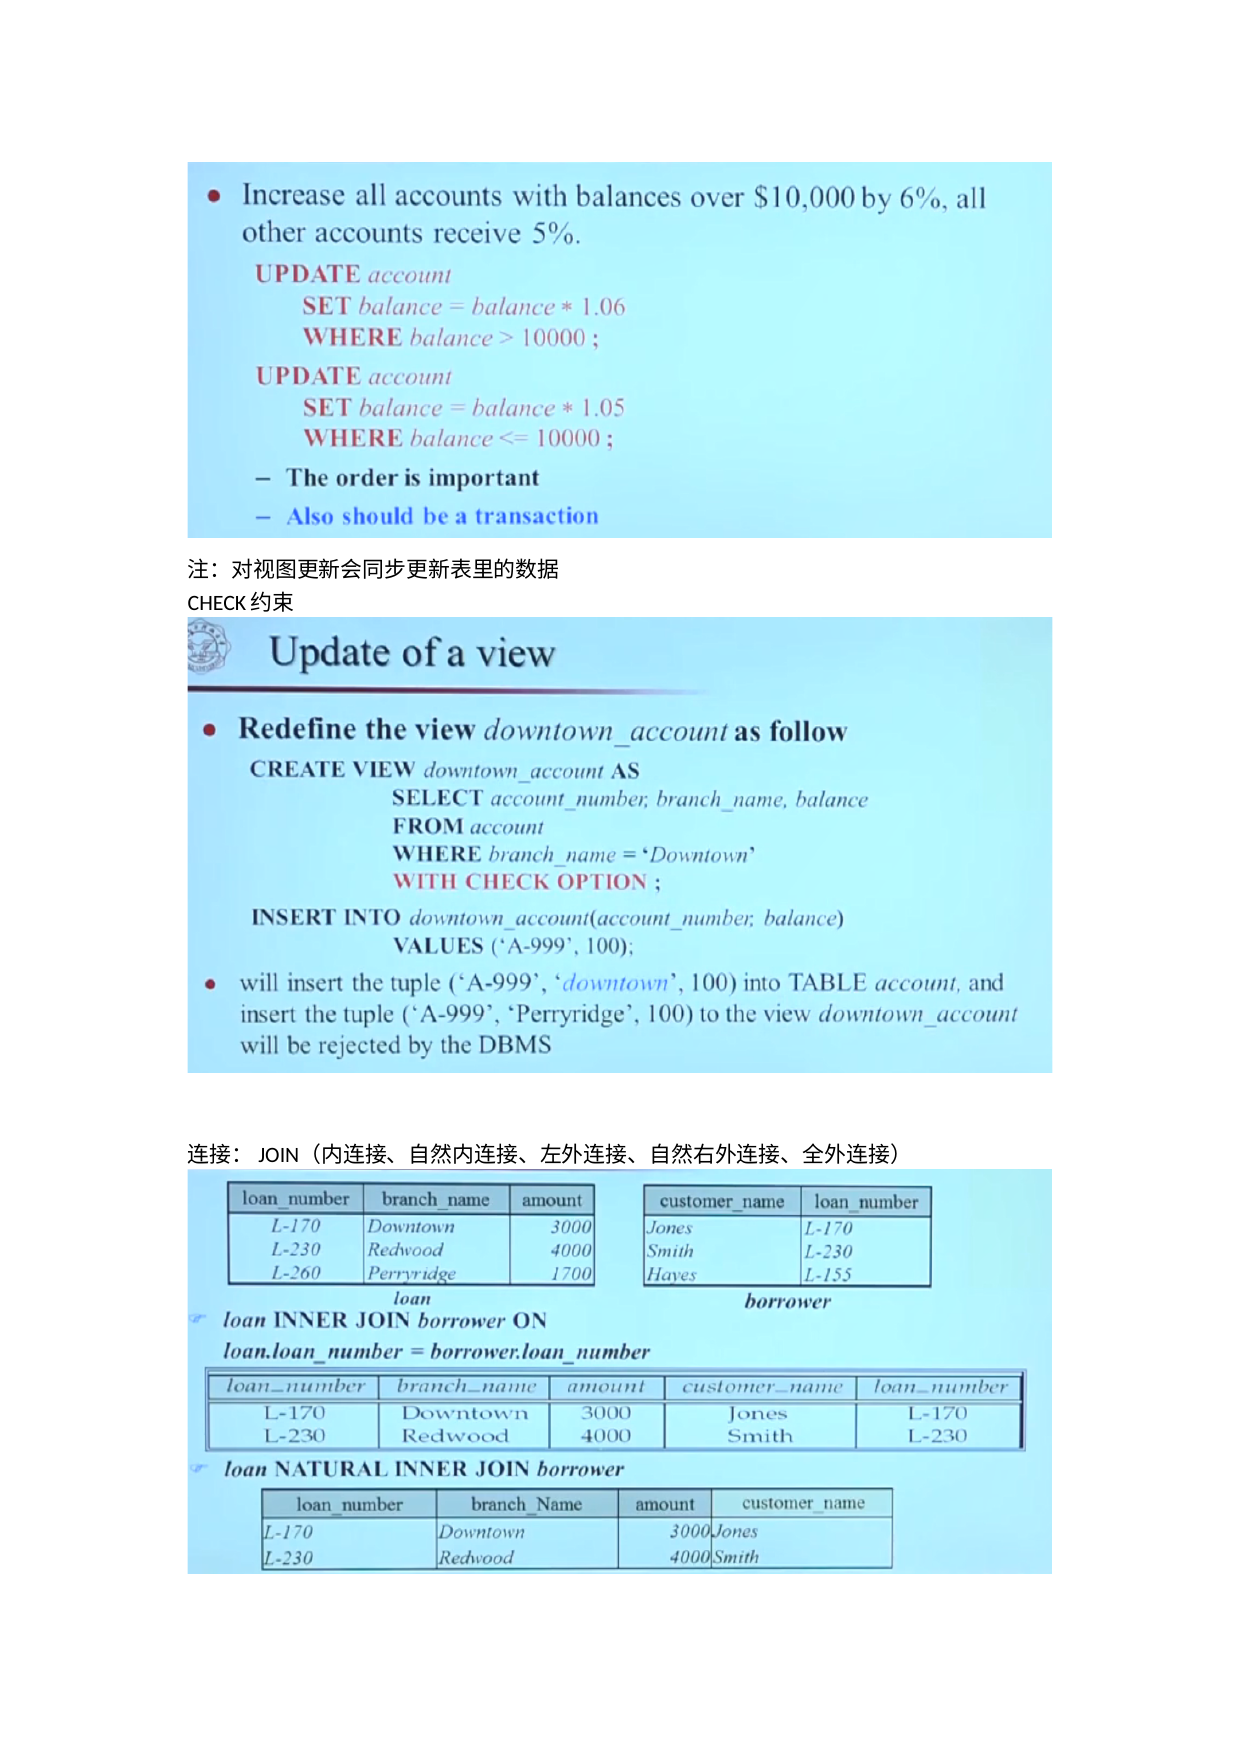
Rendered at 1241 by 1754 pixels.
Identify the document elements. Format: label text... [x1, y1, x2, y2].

text CHECK约束 [187, 584, 1053, 617]
picture [187, 617, 1053, 1073]
text 注：对视图更新会同步更新表里的数据 [187, 552, 1053, 584]
picture [187, 162, 1052, 538]
picture [187, 1169, 1052, 1574]
text 连接： JOIN（内连接、自然内连接、左外连接、自然右外连接、全外连接） [187, 1137, 1053, 1169]
